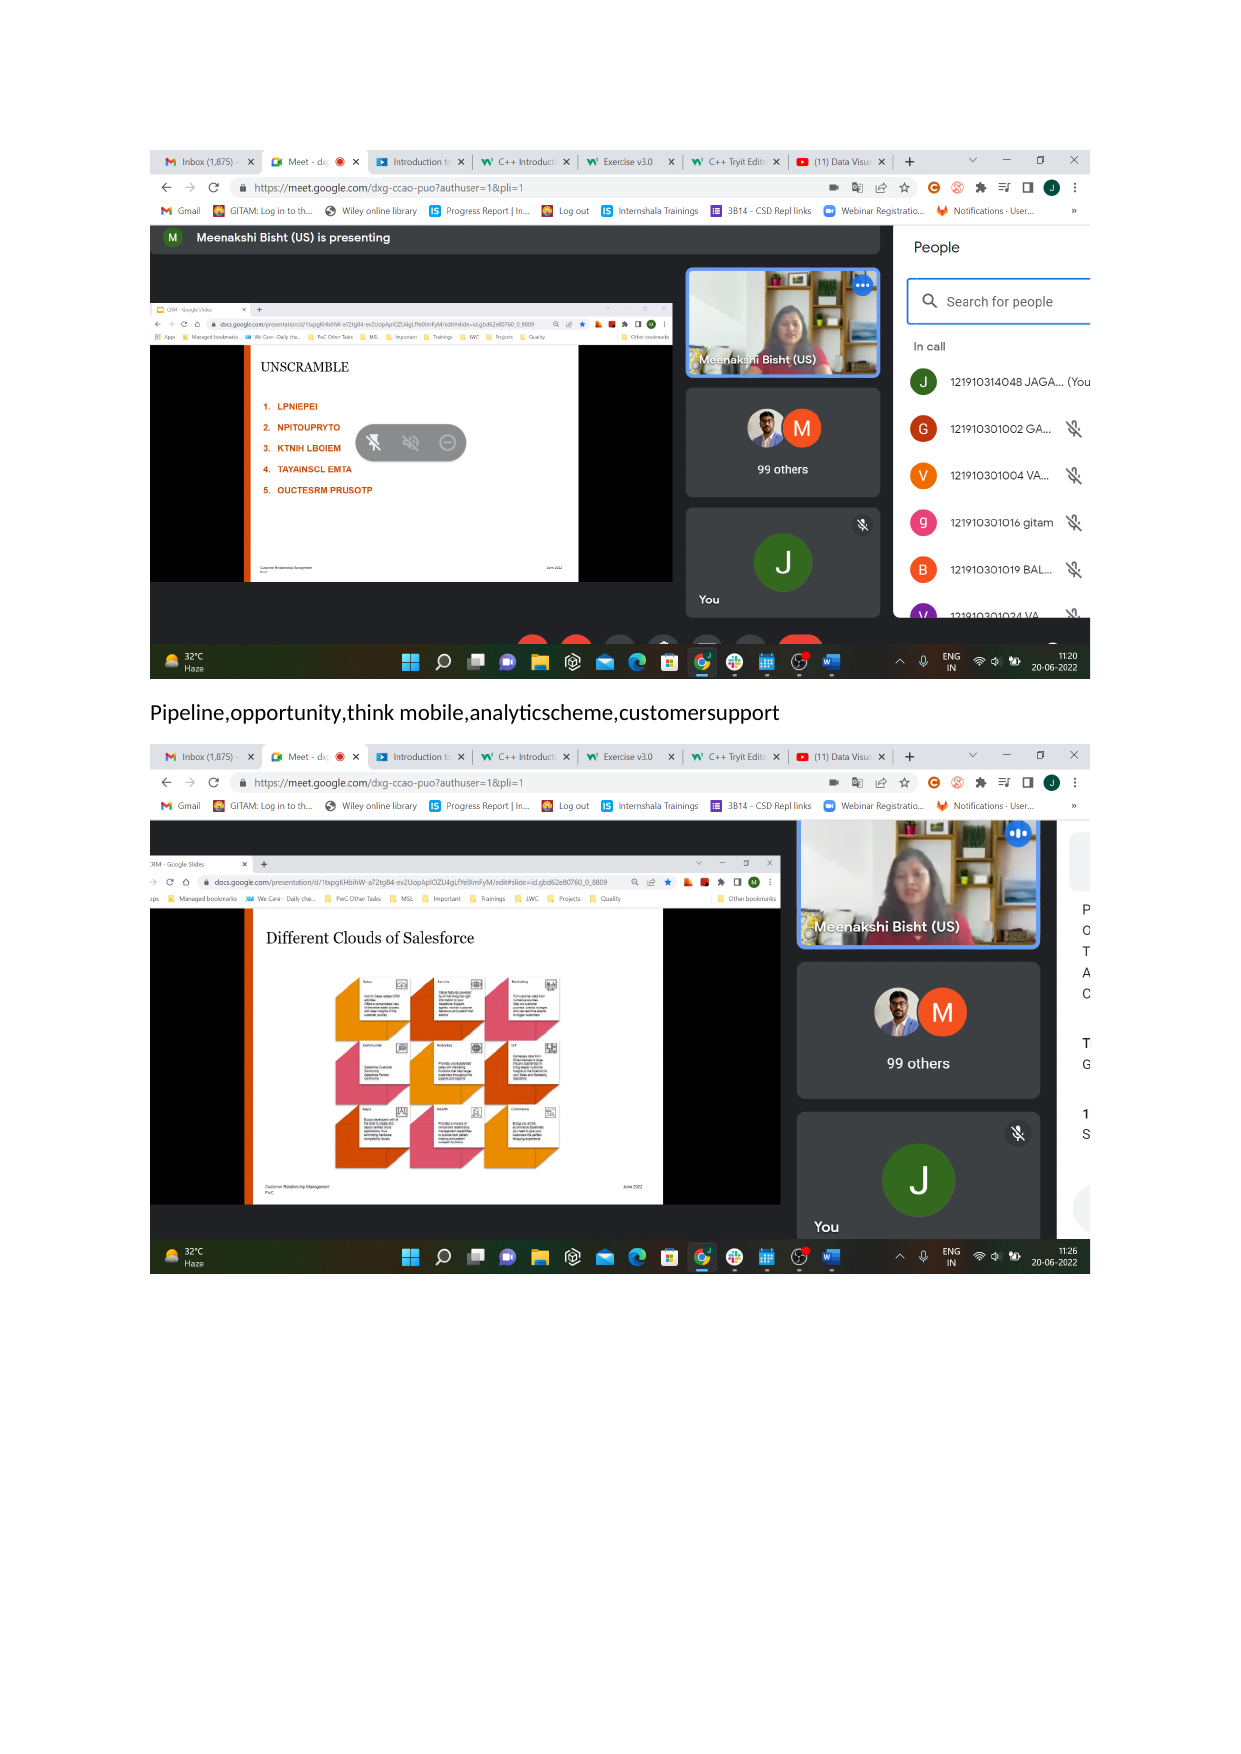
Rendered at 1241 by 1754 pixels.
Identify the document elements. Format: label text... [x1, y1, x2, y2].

picture [150, 744, 1091, 1274]
text Pipeline,opportunity,think mobile,analyticscheme,customersupport [150, 698, 1090, 726]
picture [150, 150, 1091, 679]
